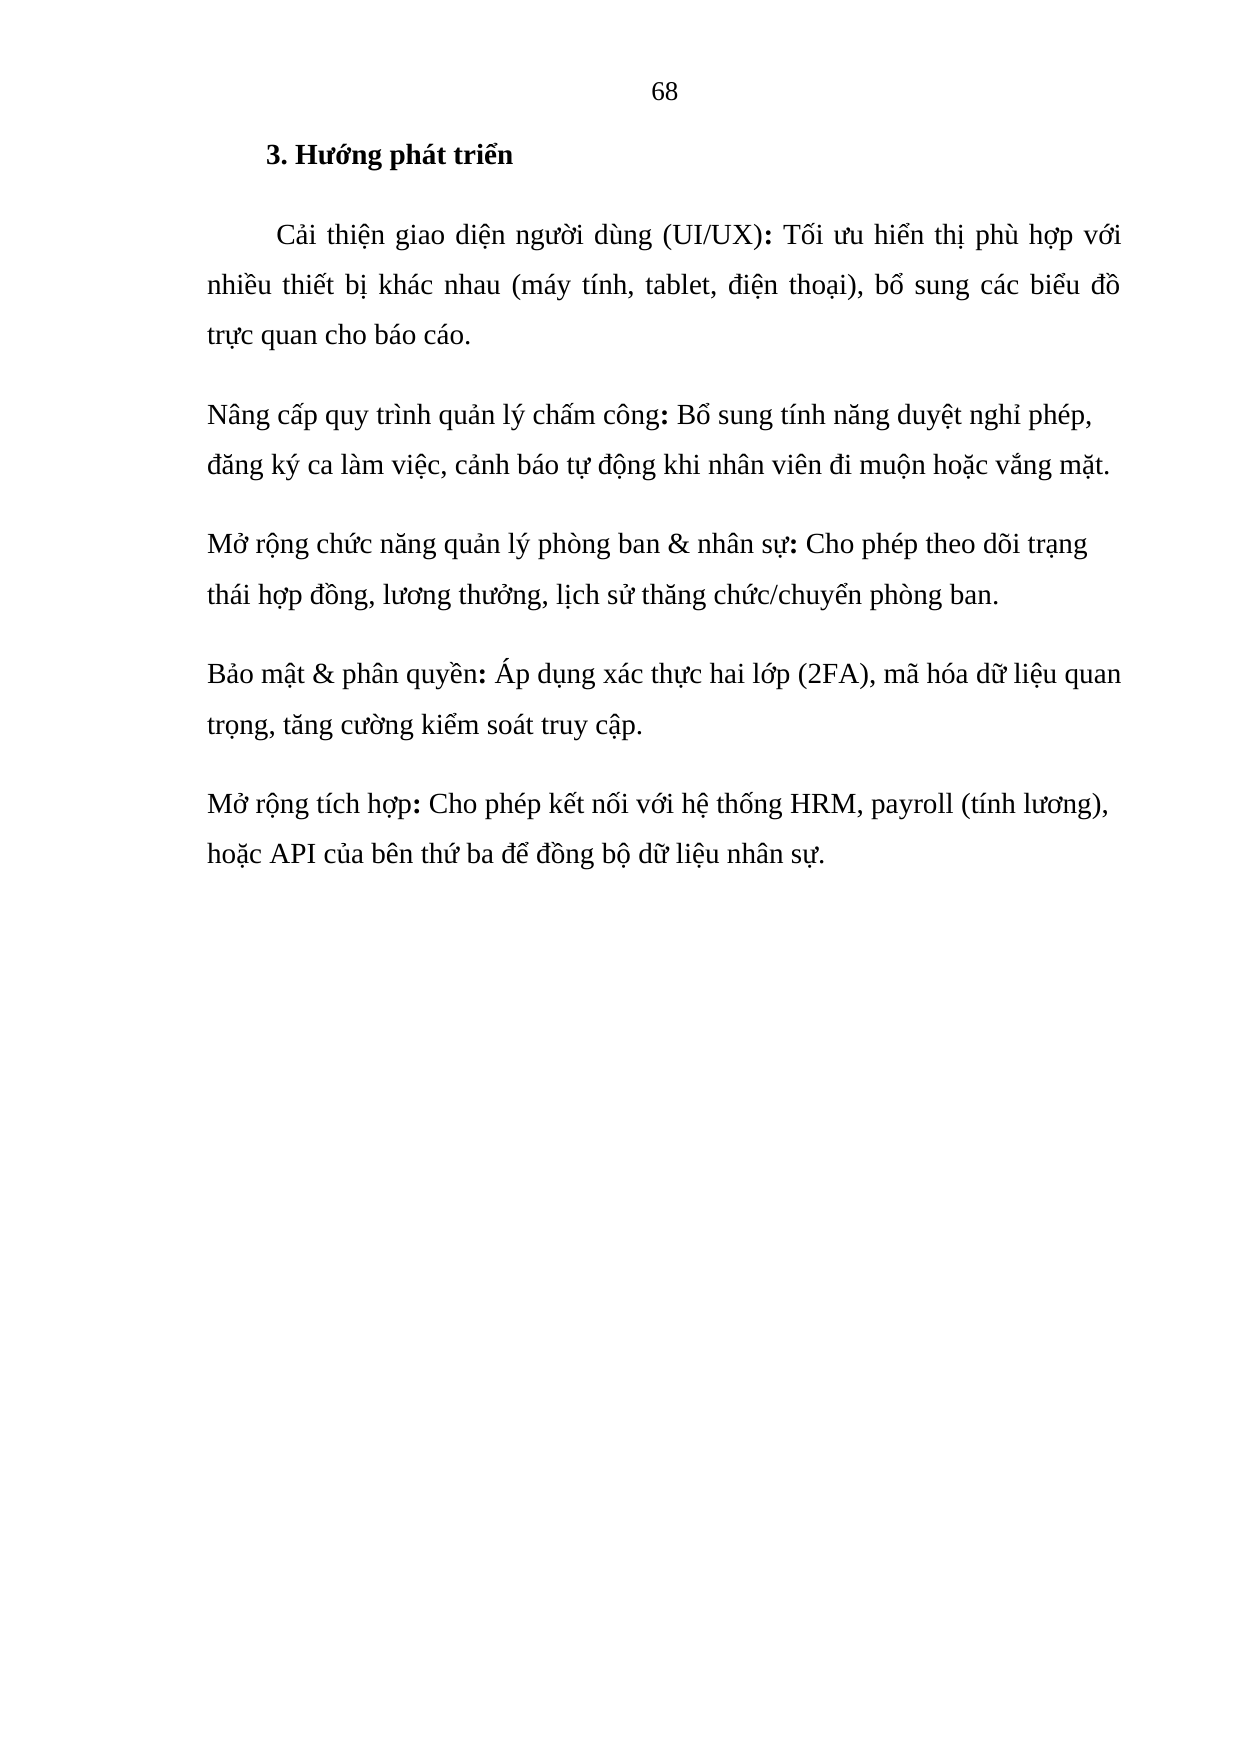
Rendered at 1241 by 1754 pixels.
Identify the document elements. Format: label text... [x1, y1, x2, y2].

text Cải thiện giao diện người dùng (UI/UX): Tối ưu hiển thị phù hợp với nhiều thiết bị khác nhau (máy tính, tablet, điện thoại), bổ sung các biểu đồ trực quan cho báo cáo. [207, 217, 1122, 351]
text Mở rộng tích hợp: Cho phép kết nối với hệ thống HRM, payroll (tính lương), hoặc API của bên thứ ba để đồng bộ dữ liệu nhân sự. [207, 786, 1122, 870]
subtitle 3. Hướng phát triển [266, 137, 1122, 171]
text Nâng cấp quy trình quản lý chấm công: Bổ sung tính năng duyệt nghỉ phép, đăng ký ca làm việc, cảnh báo tự động khi nhân viên đi muộn hoặc vắng mặt. [207, 397, 1122, 481]
text Mở rộng chức năng quản lý phòng ban & nhân sự: Cho phép theo dõi trạng thái hợp đồng, lương thưởng, lịch sử thăng chức/chuyển phòng ban. [207, 527, 1122, 611]
text Bảo mật & phân quyền: Áp dụng xác thực hai lớp (2FA), mã hóa dữ liệu quan trọng, tăng cường kiểm soát truy cập. [207, 656, 1122, 740]
